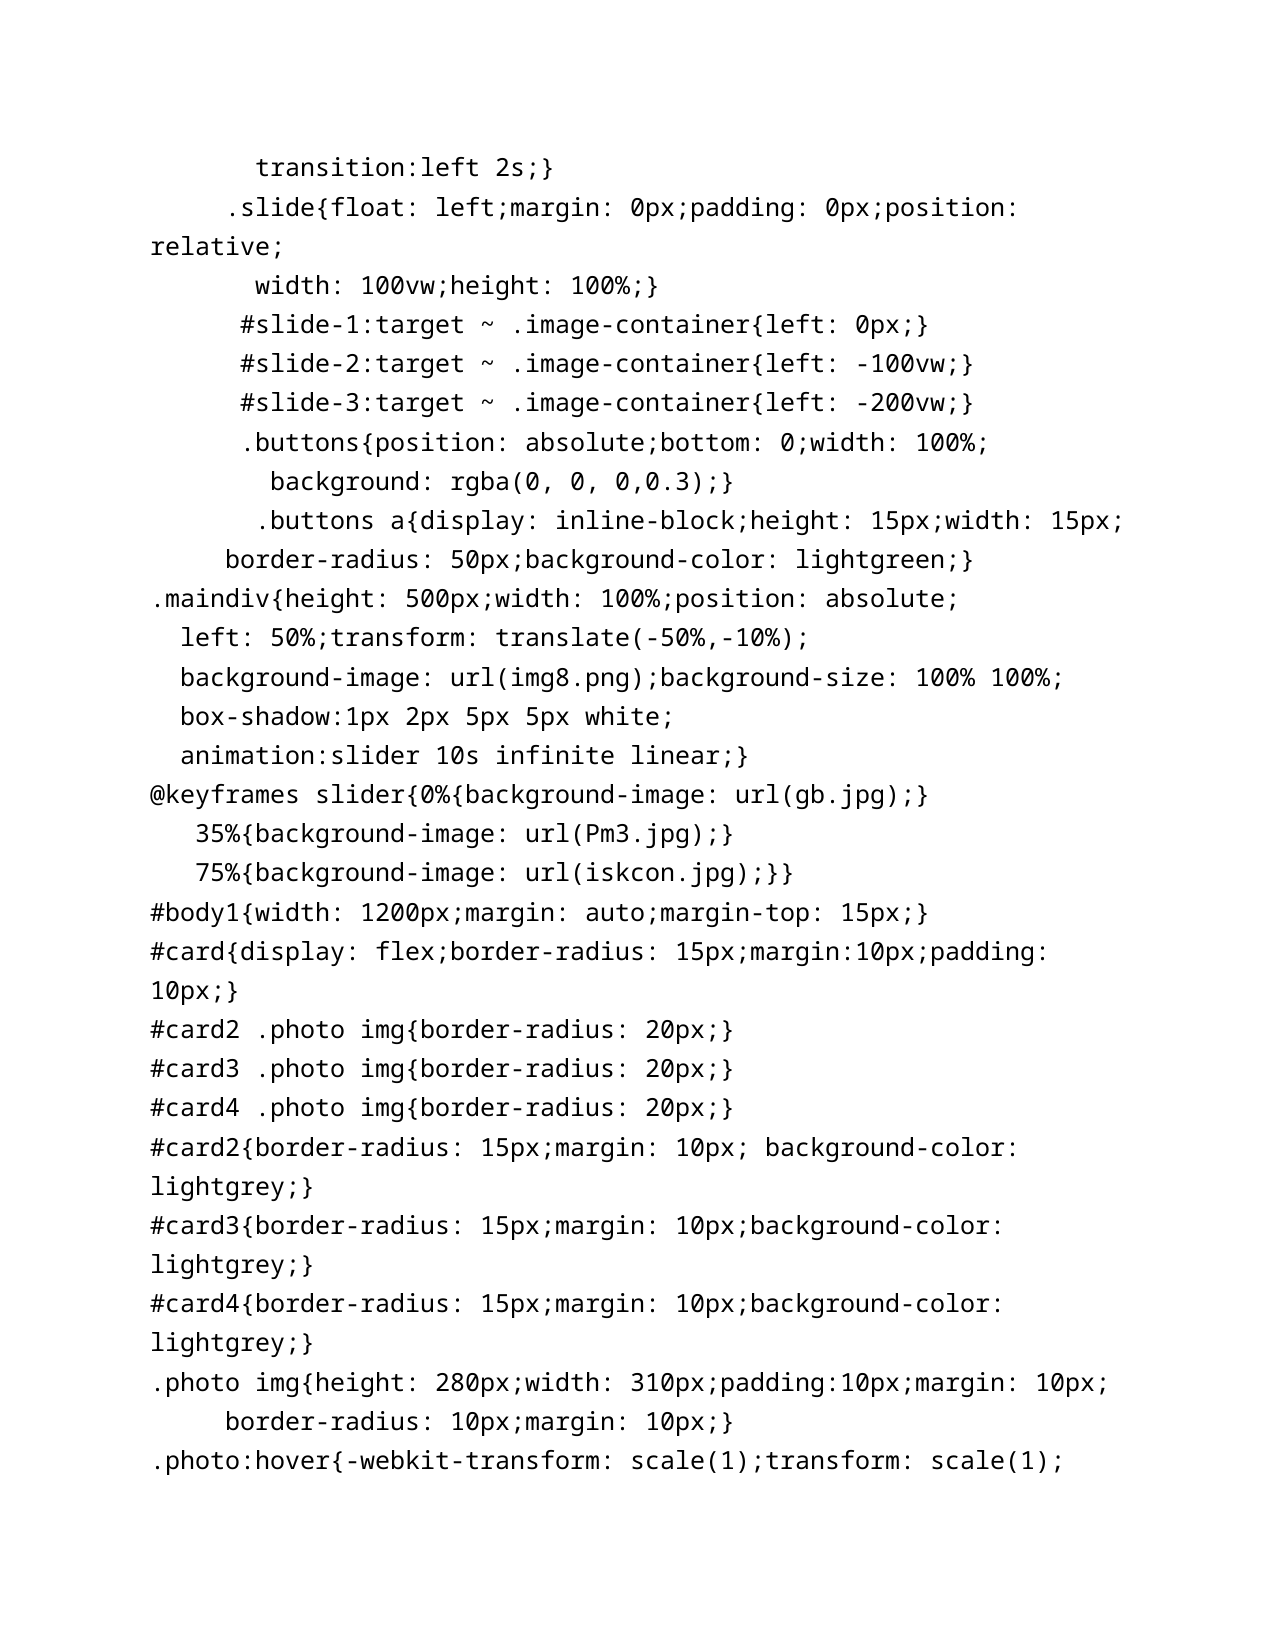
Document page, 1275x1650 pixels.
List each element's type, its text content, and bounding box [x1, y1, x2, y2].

text .slide{float: left;margin: 0px;padding: 0px;position: relative; [150, 189, 1125, 262]
text background-image: url(img8.png);background-size: 100% 100%; [150, 659, 1125, 693]
text 35%{background-image: url(Pm3.jpg);} [150, 816, 1125, 850]
text left: 50%;transform: translate(-50%,-10%); [150, 620, 1125, 654]
text #card4 .photo img{border-radius: 20px;} [150, 1090, 1125, 1124]
text .photo:hover{-webkit-transform: scale(1);transform: scale(1); [150, 1442, 1125, 1477]
text #card3{border-radius: 15px;margin: 10px;background-color: lightgrey;} [150, 1207, 1125, 1281]
text background: rgba(0, 0, 0,0.3);} [150, 463, 1125, 497]
text .buttons{position: absolute;bottom: 0;width: 100%; [150, 424, 1125, 458]
text #slide-2:target ~ .image-container{left: -100vw;} [150, 346, 1125, 380]
text #card3 .photo img{border-radius: 20px;} [150, 1051, 1125, 1085]
text .maindiv{height: 500px;width: 100%;position: absolute; [150, 581, 1125, 615]
text #body1{width: 1200px;margin: auto;margin-top: 15px;} [150, 894, 1125, 928]
text animation:slider 10s infinite linear;} [150, 737, 1125, 772]
text #slide-3:target ~ .image-container{left: -200vw;} [150, 385, 1125, 419]
text @keyframes slider{0%{background-image: url(gb.jpg);} [150, 777, 1125, 811]
text #card4{border-radius: 15px;margin: 10px;background-color: lightgrey;} [150, 1286, 1125, 1359]
text width: 100vw;height: 100%;} [150, 267, 1125, 302]
text transition:left 2s;} [150, 150, 1125, 184]
text .buttons a{display: inline-block;height: 15px;width: 15px; [150, 502, 1125, 537]
text #slide-1:target ~ .image-container{left: 0px;} [150, 307, 1125, 341]
text #card2{border-radius: 15px;margin: 10px; background-color: lightgrey;} [150, 1129, 1125, 1202]
text .photo img{height: 280px;width: 310px;padding:10px;margin: 10px; [150, 1364, 1125, 1398]
text 75%{background-image: url(iskcon.jpg);}} [150, 855, 1125, 889]
text #card{display: flex;border-radius: 15px;margin:10px;padding: 10px;} [150, 933, 1125, 1007]
text #card2 .photo img{border-radius: 20px;} [150, 1012, 1125, 1046]
text border-radius: 50px;background-color: lightgreen;} [225, 542, 1125, 576]
text box-shadow:1px 2px 5px 5px white; [150, 698, 1125, 732]
text border-radius: 10px;margin: 10px;} [150, 1403, 1125, 1437]
